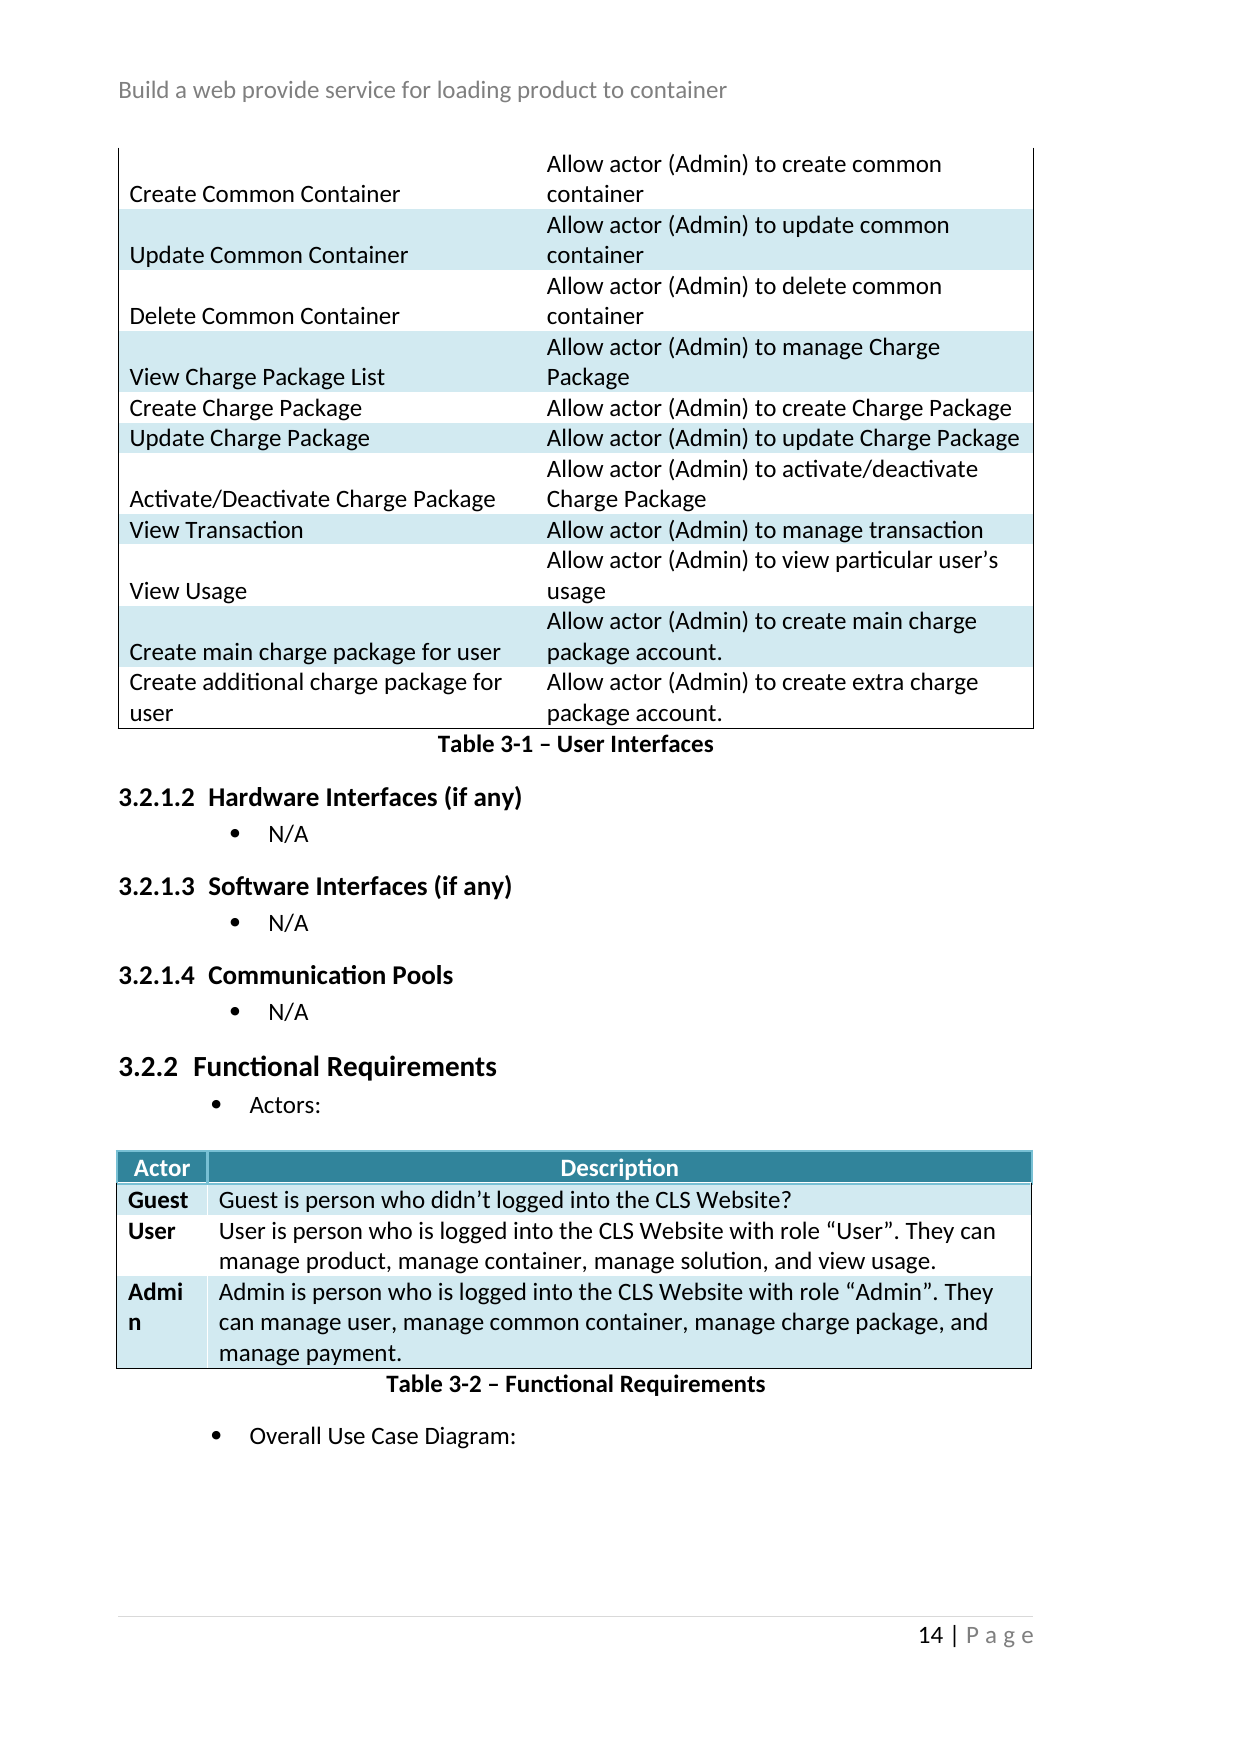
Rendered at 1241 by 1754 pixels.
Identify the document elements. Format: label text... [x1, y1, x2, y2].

table_cell Admin is person who is logged into the CLS Website with role “Admin”. They can manage user, manage common container, manage charge package, and manage payment. [208, 1276, 1031, 1368]
table_cell Allow actor (Admin) to view particular user’s usage [535, 545, 1033, 606]
list Overall Use Case Diagram: [212, 1420, 1033, 1451]
table_cell View Transaction [119, 514, 535, 544]
table_header Description [209, 1152, 1031, 1182]
table_cell View Usage [119, 545, 535, 606]
table_cell View Charge Package List [119, 331, 535, 392]
subtitle Hardware Interfaces (if any) [118, 780, 1033, 813]
table_cell Update Common Container [119, 209, 535, 270]
table_cell Allow actor (Admin) to create main charge package account. [535, 606, 1033, 667]
table_cell Allow actor (Admin) to manage Charge Package [535, 331, 1033, 392]
table_cell Allow actor (Admin) to manage transaction [535, 514, 1033, 544]
table_cell Activate/Deactivate Charge Package [119, 453, 535, 514]
subtitle Communication Pools [118, 958, 1033, 992]
table_cell Allow actor (Admin) to create extra charge package account. [535, 667, 1033, 728]
table_cell Allow actor (Admin) to create common container [535, 148, 1033, 209]
table_cell Admin [117, 1276, 207, 1368]
table_cell User [117, 1215, 207, 1276]
subtitle Functional Requirements [118, 1048, 1033, 1083]
list N/A [231, 818, 1033, 848]
table_cell User is person who is logged into the CLS Website with role “User”. They can manage product, manage container, manage solution, and view usage. [208, 1215, 1031, 1276]
list N/A [231, 907, 1033, 938]
list N/A [231, 996, 1033, 1027]
table_header Actor [118, 1152, 206, 1182]
table_cell Create main charge package for user [119, 606, 535, 667]
table_cell Create additional charge package for user [119, 667, 535, 728]
table_cell Guest [117, 1185, 207, 1215]
table_cell Allow actor (Admin) to create Charge Package [535, 392, 1033, 422]
table_cell Update Charge Package [119, 423, 535, 453]
table_cell Allow actor (Admin) to update Charge Package [535, 423, 1033, 453]
table_cell Delete Common Container [119, 270, 535, 331]
table_cell Create Common Container [119, 148, 535, 209]
table_cell Create Charge Package [119, 392, 535, 422]
text Table 3-2 – Functional Requirements [118, 1369, 1033, 1399]
text Table 3-1 – User Interfaces [118, 729, 1033, 759]
list Actors: [212, 1089, 1033, 1119]
table_cell Allow actor (Admin) to delete common container [535, 270, 1033, 331]
table_cell Allow actor (Admin) to activate/deactivate Charge Package [535, 453, 1033, 514]
subtitle Software Interfaces (if any) [118, 869, 1033, 902]
table_cell Allow actor (Admin) to update common container [535, 209, 1033, 270]
table_cell Guest is person who didn’t logged into the CLS Website? [208, 1183, 1031, 1215]
